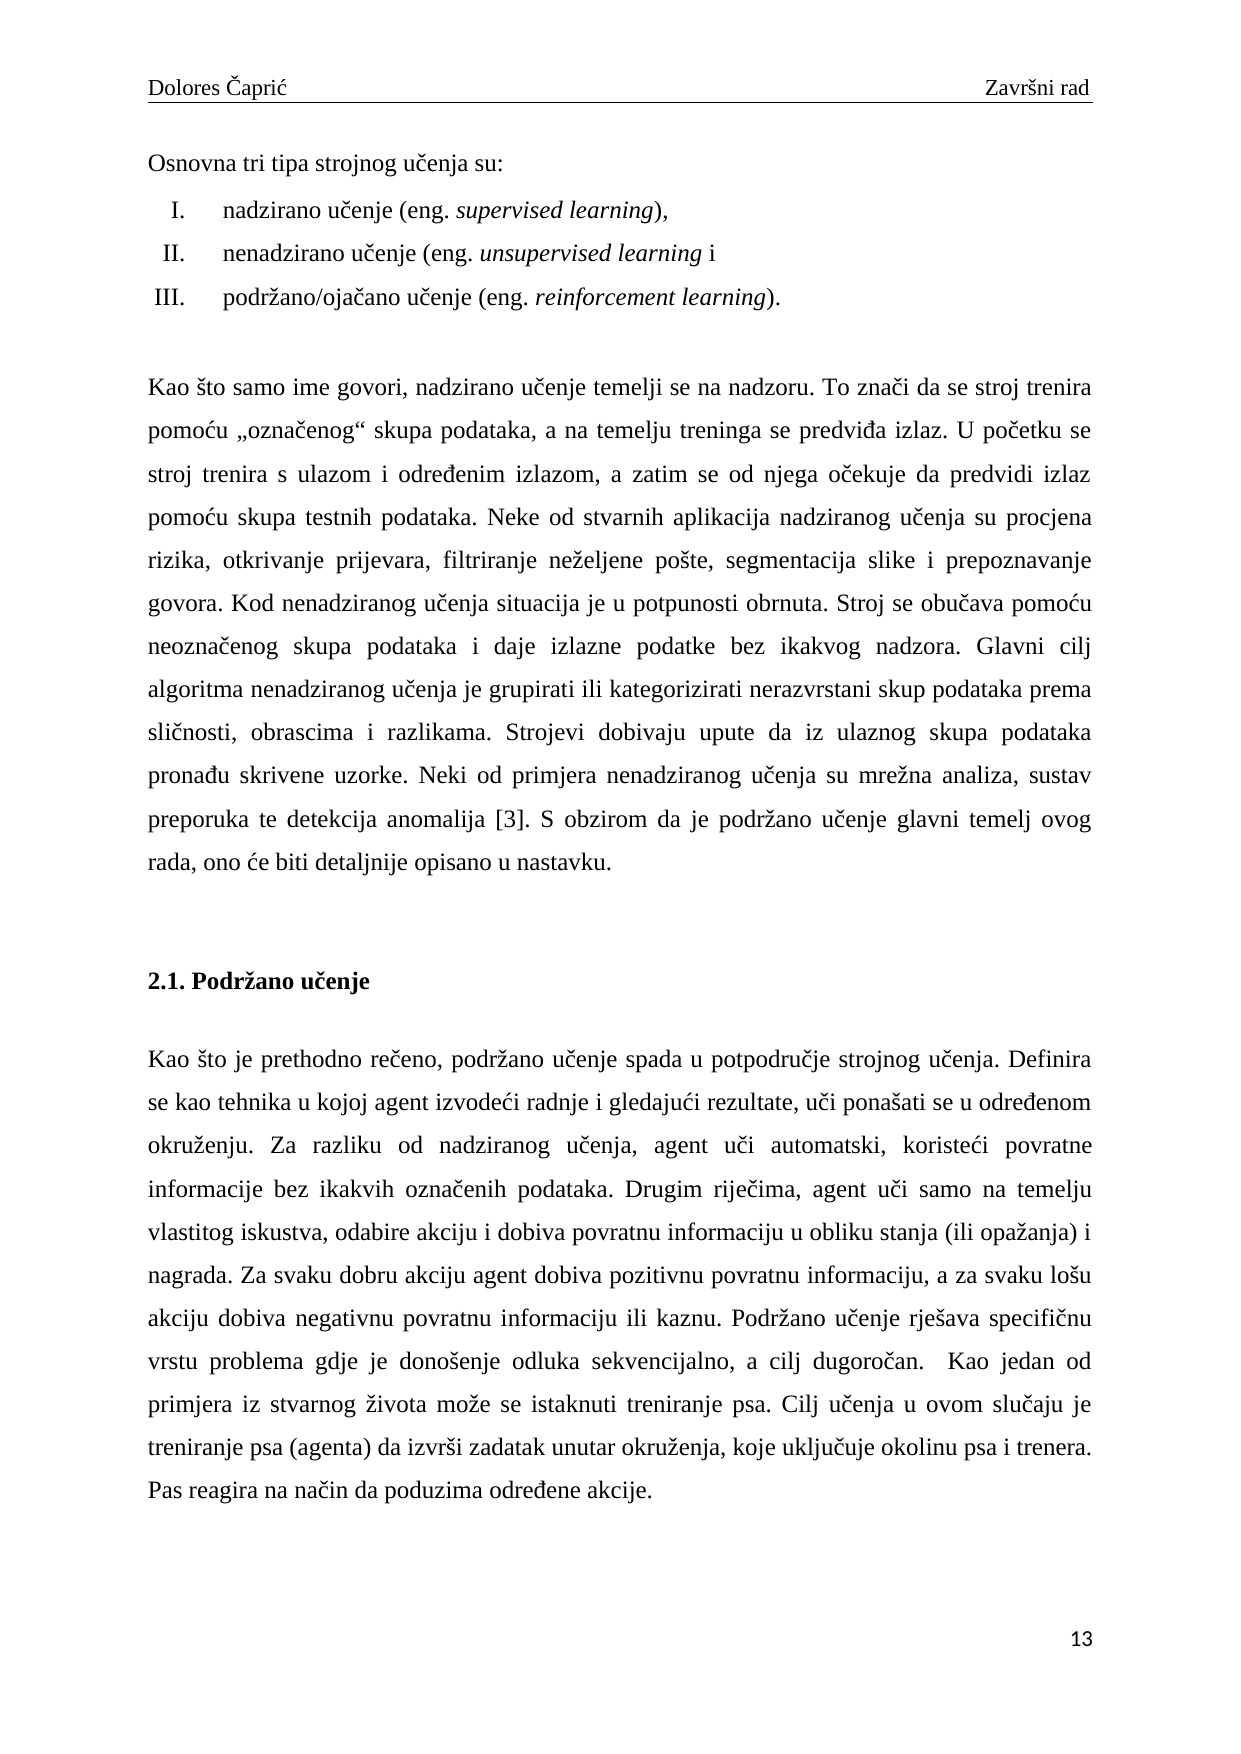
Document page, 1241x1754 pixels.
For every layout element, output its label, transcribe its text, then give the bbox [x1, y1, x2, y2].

subtitle 2.1. Podržano učenje [148, 966, 1093, 995]
list podržano/ojačano učenje (eng. reinforcement learning). [185, 282, 1093, 310]
list nenadzirano učenje (eng. unsupervised learning i [185, 238, 1093, 267]
list nadzirano učenje (eng. supervised learning), [185, 195, 1093, 224]
text Osnovna tri tipa strojnog učenja su: [148, 148, 1093, 176]
text Kao što samo ime govori, nadzirano učenje temelji se na nadzoru. To znači da se stroj trenira pomoću „označenog“ skupa podataka, a na temelju treninga se predviđa izlaz. U početku se stroj trenira s ulazom i određenim izlazom, a zatim se od njega očekuje da predvidi izlaz pomoću skupa testnih podataka. Neke od stvarnih aplikacija nadziranog učenja su procjena rizika, otkrivanje prijevara, filtriranje neželjene pošte, segmentacija slike i prepoznavanje govora. Kod nenadziranog učenja situacija je u potpunosti obrnuta. Stroj se obučava pomoću neoznačenog skupa podataka i daje izlazne podatke bez ikakvog nadzora. Glavni cilj algoritma nenadziranog učenja je grupirati ili kategorizirati nerazvrstani skup podataka prema sličnosti, obrascima i razlikama. Strojevi dobivaju upute da iz ulaznog skupa podataka pronađu skrivene uzorke. Neki od primjera nenadziranog učenja su mrežna analiza, sustav preporuka te detekcija anomalija [3]. S obzirom da je podržano učenje glavni temelj ovog rada, ono će biti detaljnije opisano u nastavku. [148, 372, 1093, 876]
text Kao što je prethodno rečeno, podržano učenje spada u potpodručje strojnog učenja. Definira se kao tehnika u kojoj agent izvodeći radnje i gledajući rezultate, uči ponašati se u određenom okruženju. Za razliku od nadziranog učenja, agent uči automatski, koristeći povratne informacije bez ikakvih označenih podataka. Drugim riječima, agent uči samo na temelju vlastitog iskustva, odabire akciju i dobiva povratnu informaciju u obliku stanja (ili opažanja) i nagrada. Za svaku dobru akciju agent dobiva pozitivnu povratnu informaciju, a za svaku lošu akciju dobiva negativnu povratnu informaciju ili kaznu. Podržano učenje rješava specifičnu vrstu problema gdje je donošenje odluka sekvencijalno, a cilj dugoročan. Kao jedan od primjera iz stvarnog života može se istaknuti treniranje psa. Cilj učenja u ovom slučaju je treniranje psa (agenta) da izvrši zadatak unutar okruženja, koje uključuje okolinu psa i trenera. Pas reagira na način da poduzima određene akcije. [148, 1044, 1093, 1504]
